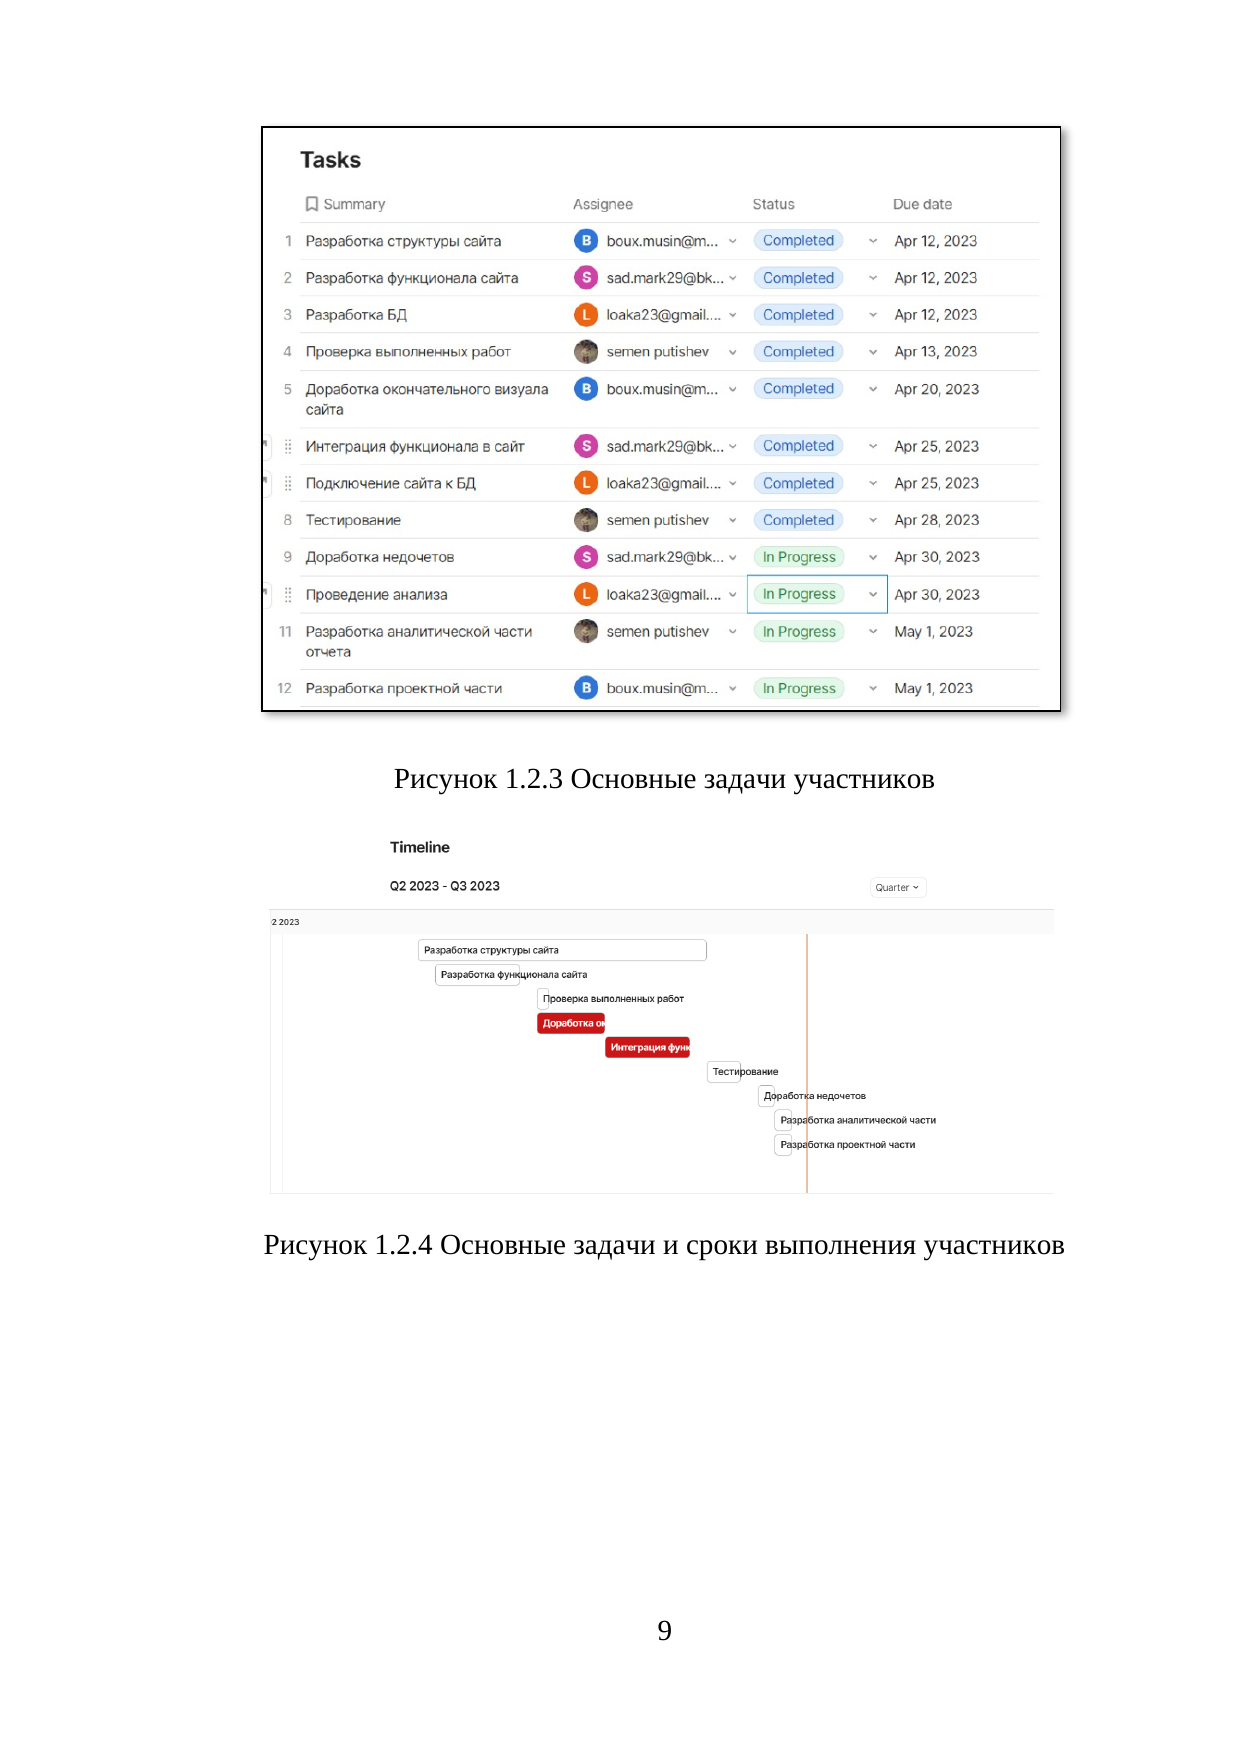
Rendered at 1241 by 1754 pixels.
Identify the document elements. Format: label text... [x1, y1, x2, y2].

list Рисунок 1.2.4 Основные задачи и сроки выполнения участников [177, 1227, 1152, 1261]
list Рисунок 1.2.3 Основные задачи участников [177, 761, 1152, 795]
picture [263, 128, 1060, 710]
picture [269, 828, 1060, 1194]
